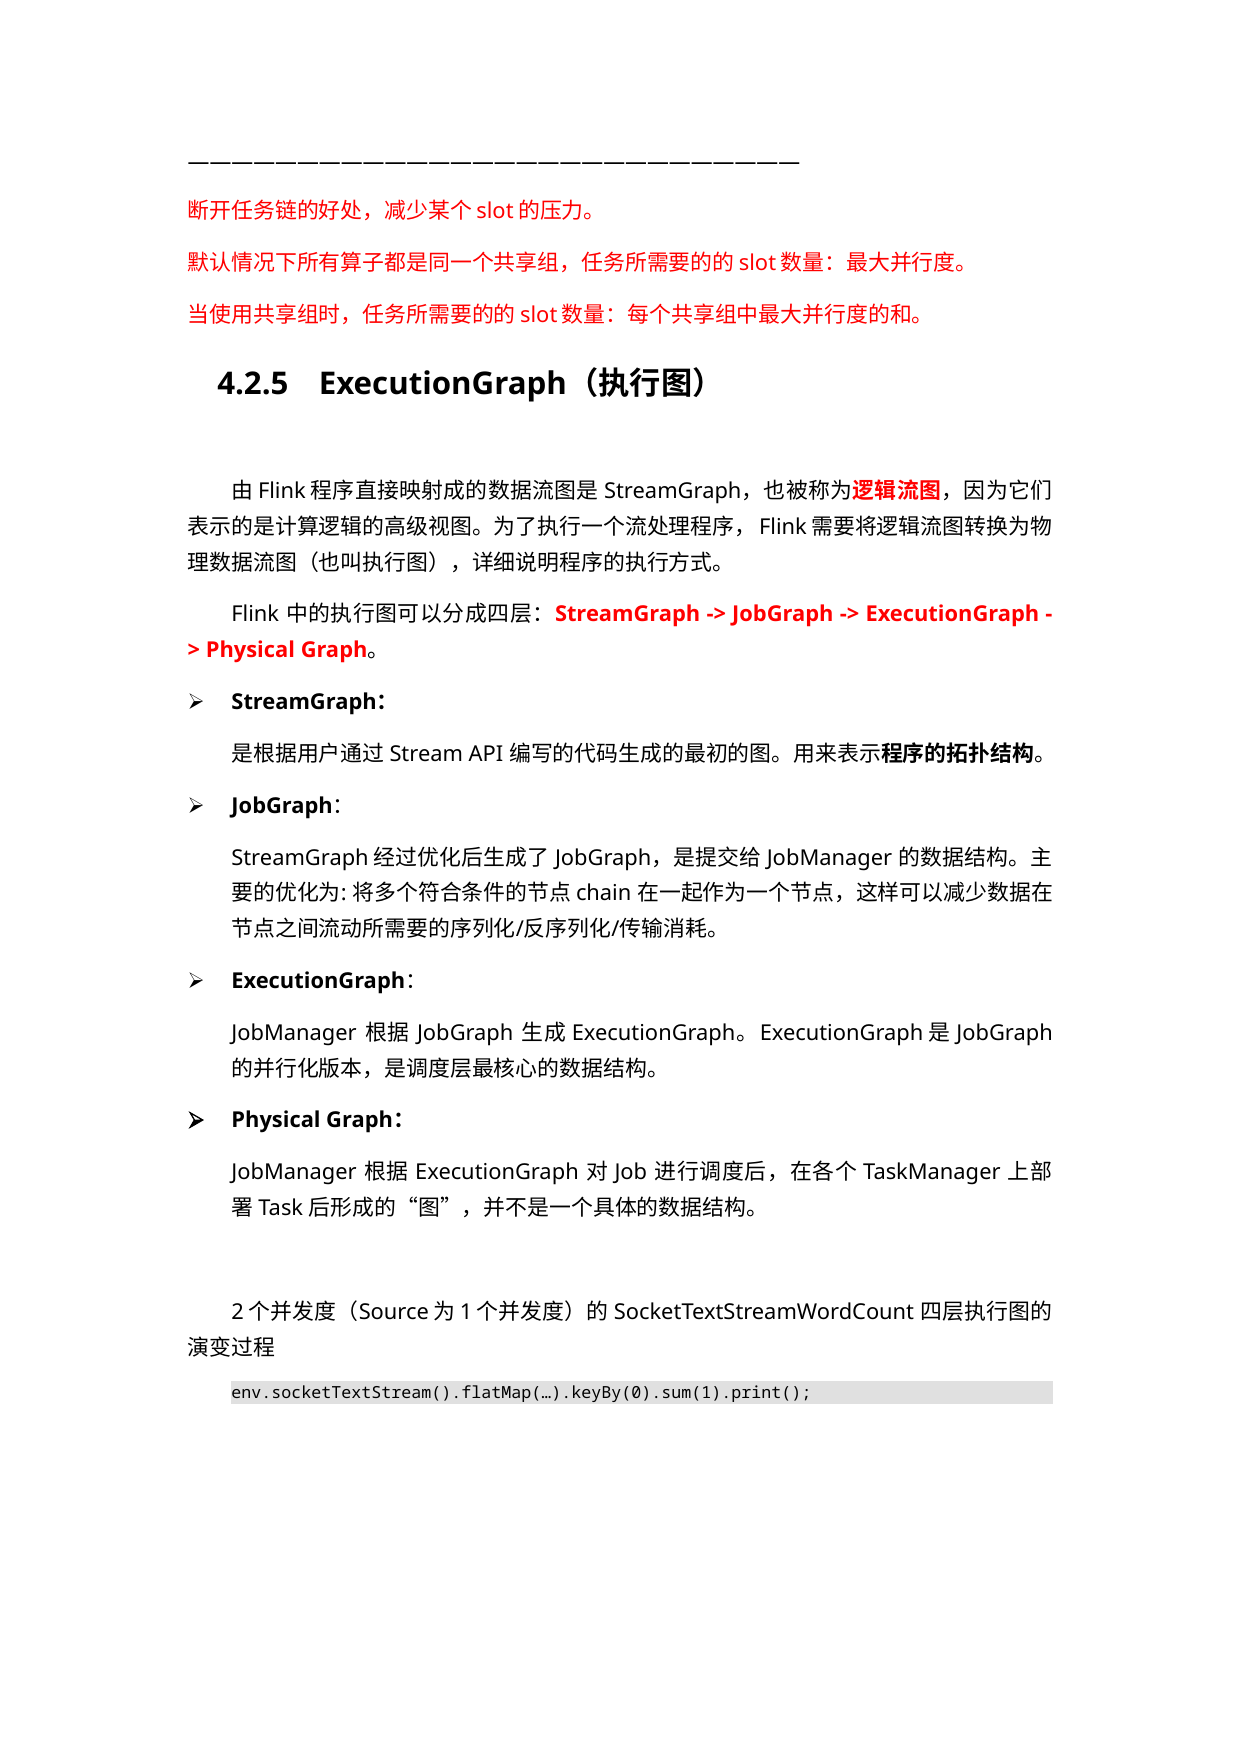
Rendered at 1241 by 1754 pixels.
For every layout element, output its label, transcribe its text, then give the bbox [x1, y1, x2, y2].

list JobGraph： [187, 787, 1053, 820]
text Flink 中的执行图可以分成四层：StreamGraph -> JobGraph -> ExecutionGraph -> Physical Graph。 [187, 596, 1053, 664]
list ExecutionGraph： [187, 963, 1053, 995]
text 断开任务链的好处，减少某个slot的压力。 [187, 192, 1053, 225]
text 2个并发度（Source为1个并发度）的 SocketTextStreamWordCount 四层执行图的演变过程 [187, 1293, 1053, 1362]
list StreamGraph： [187, 684, 1053, 716]
text 由Flink程序直接映射成的数据流图是StreamGraph，也被称为逻辑流图，因为它们表示的是计算逻辑的高级视图。为了执行一个流处理程序，Flink需要将逻辑流图转换为物理数据流图（也叫执行图），详细说明程序的执行方式。 [187, 473, 1053, 577]
text 当使用共享组时，任务所需要的的slot数量：每个共享组中最大并行度的和。 [187, 296, 1053, 329]
text 是根据用户通过 Stream API 编写的代码生成的最初的图。用来表示程序的拓扑结构。 [231, 736, 1053, 768]
text env.socketTextStream().flatMap(…).keyBy(0).sum(1).print(); [231, 1381, 1053, 1404]
text JobManager 根据 JobGraph 生成ExecutionGraph。ExecutionGraph是JobGraph的并行化版本，是调度层最核心的数据结构。 [231, 1014, 1053, 1083]
text StreamGraph经过优化后生成了 JobGraph，是提交给 JobManager 的数据结构。主要的优化为: 将多个符合条件的节点 chain 在一起作为一个节点，这样可以减少数据在节点之间流动所需要的序列化/反序列化/传输消耗。 [231, 839, 1053, 943]
text JobManager 根据 ExecutionGraph 对 Job 进行调度后，在各个TaskManager 上部署 Task 后形成的“图”，并不是一个具体的数据结构。 [231, 1154, 1053, 1222]
list Physical Graph： [187, 1102, 1053, 1135]
subtitle ExecutionGraph（执行图） [217, 348, 1053, 413]
text 默认情况下所有算子都是同一个共享组，任务所需要的的slot数量：最大并行度。 [187, 244, 1053, 277]
